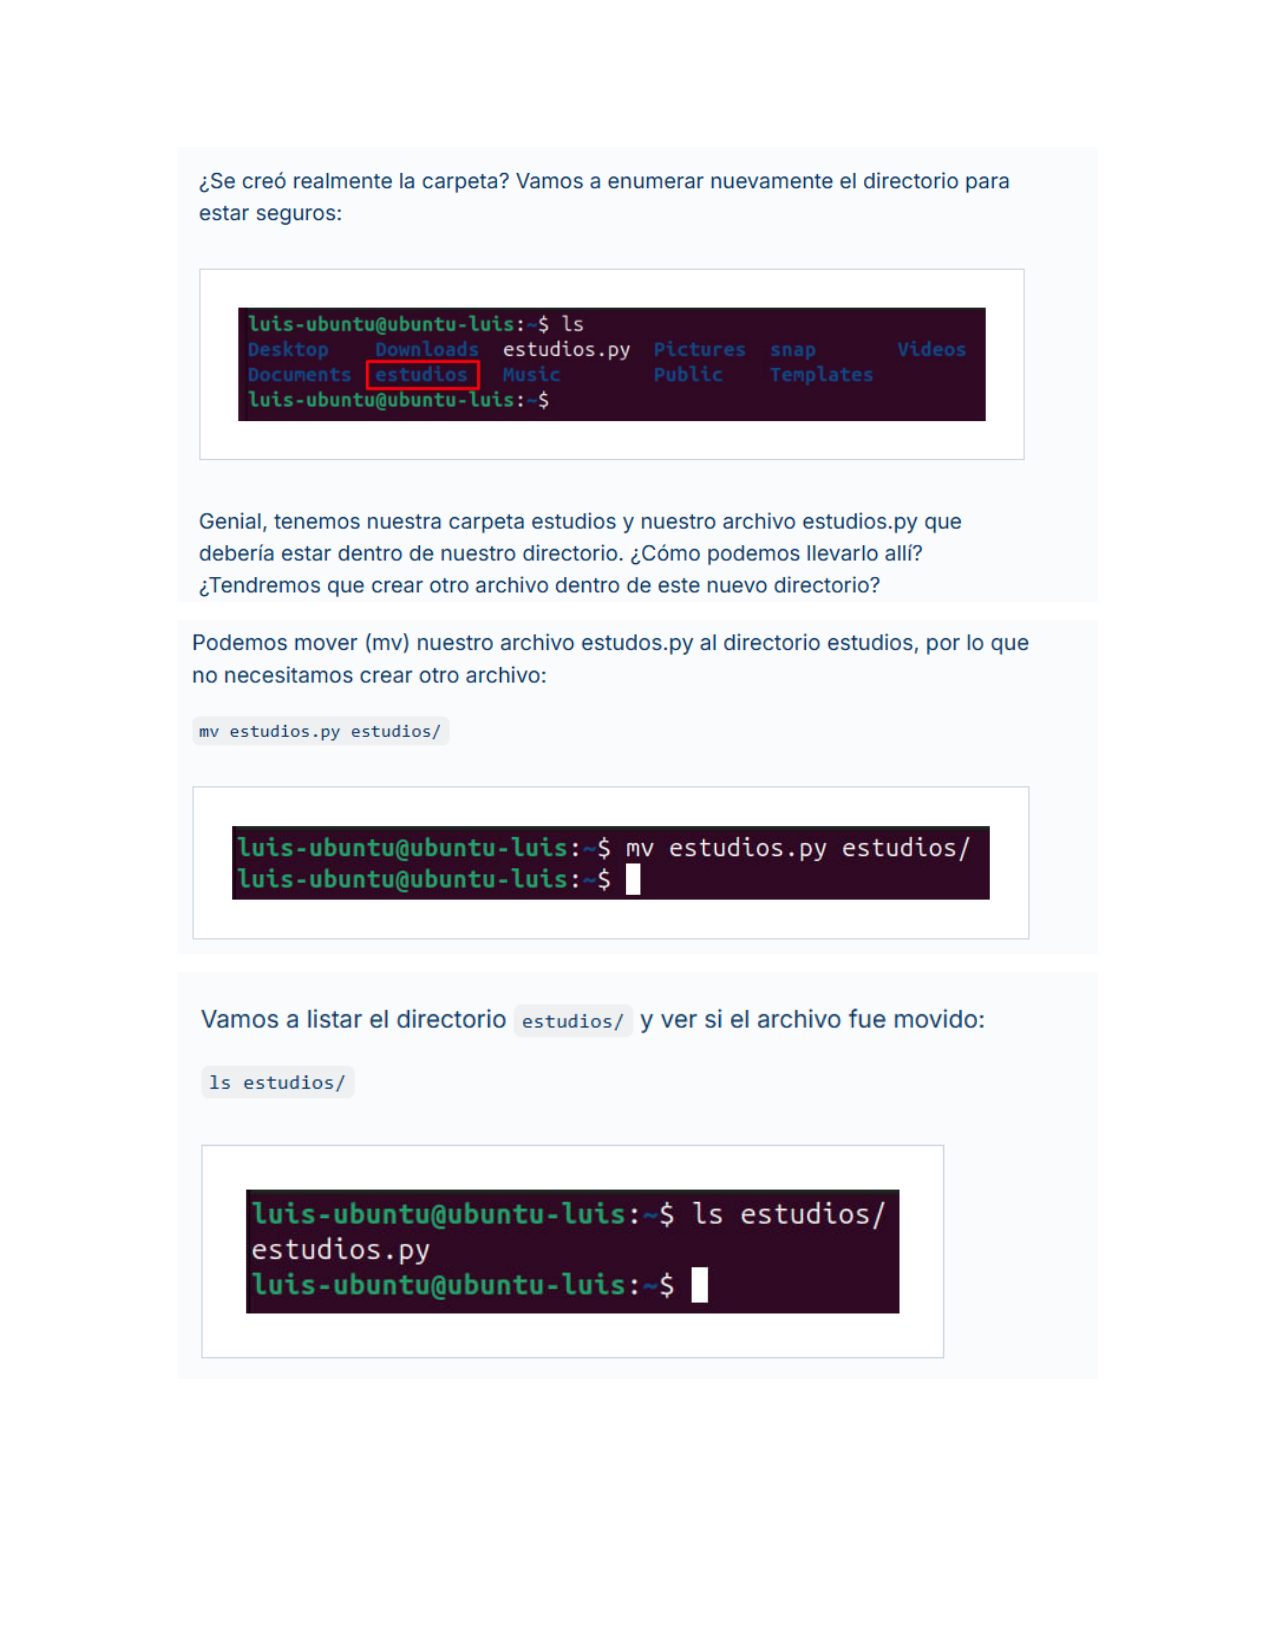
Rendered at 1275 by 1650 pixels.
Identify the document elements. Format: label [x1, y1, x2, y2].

picture [177, 147, 1098, 602]
picture [177, 972, 1098, 1379]
picture [177, 620, 1098, 954]
